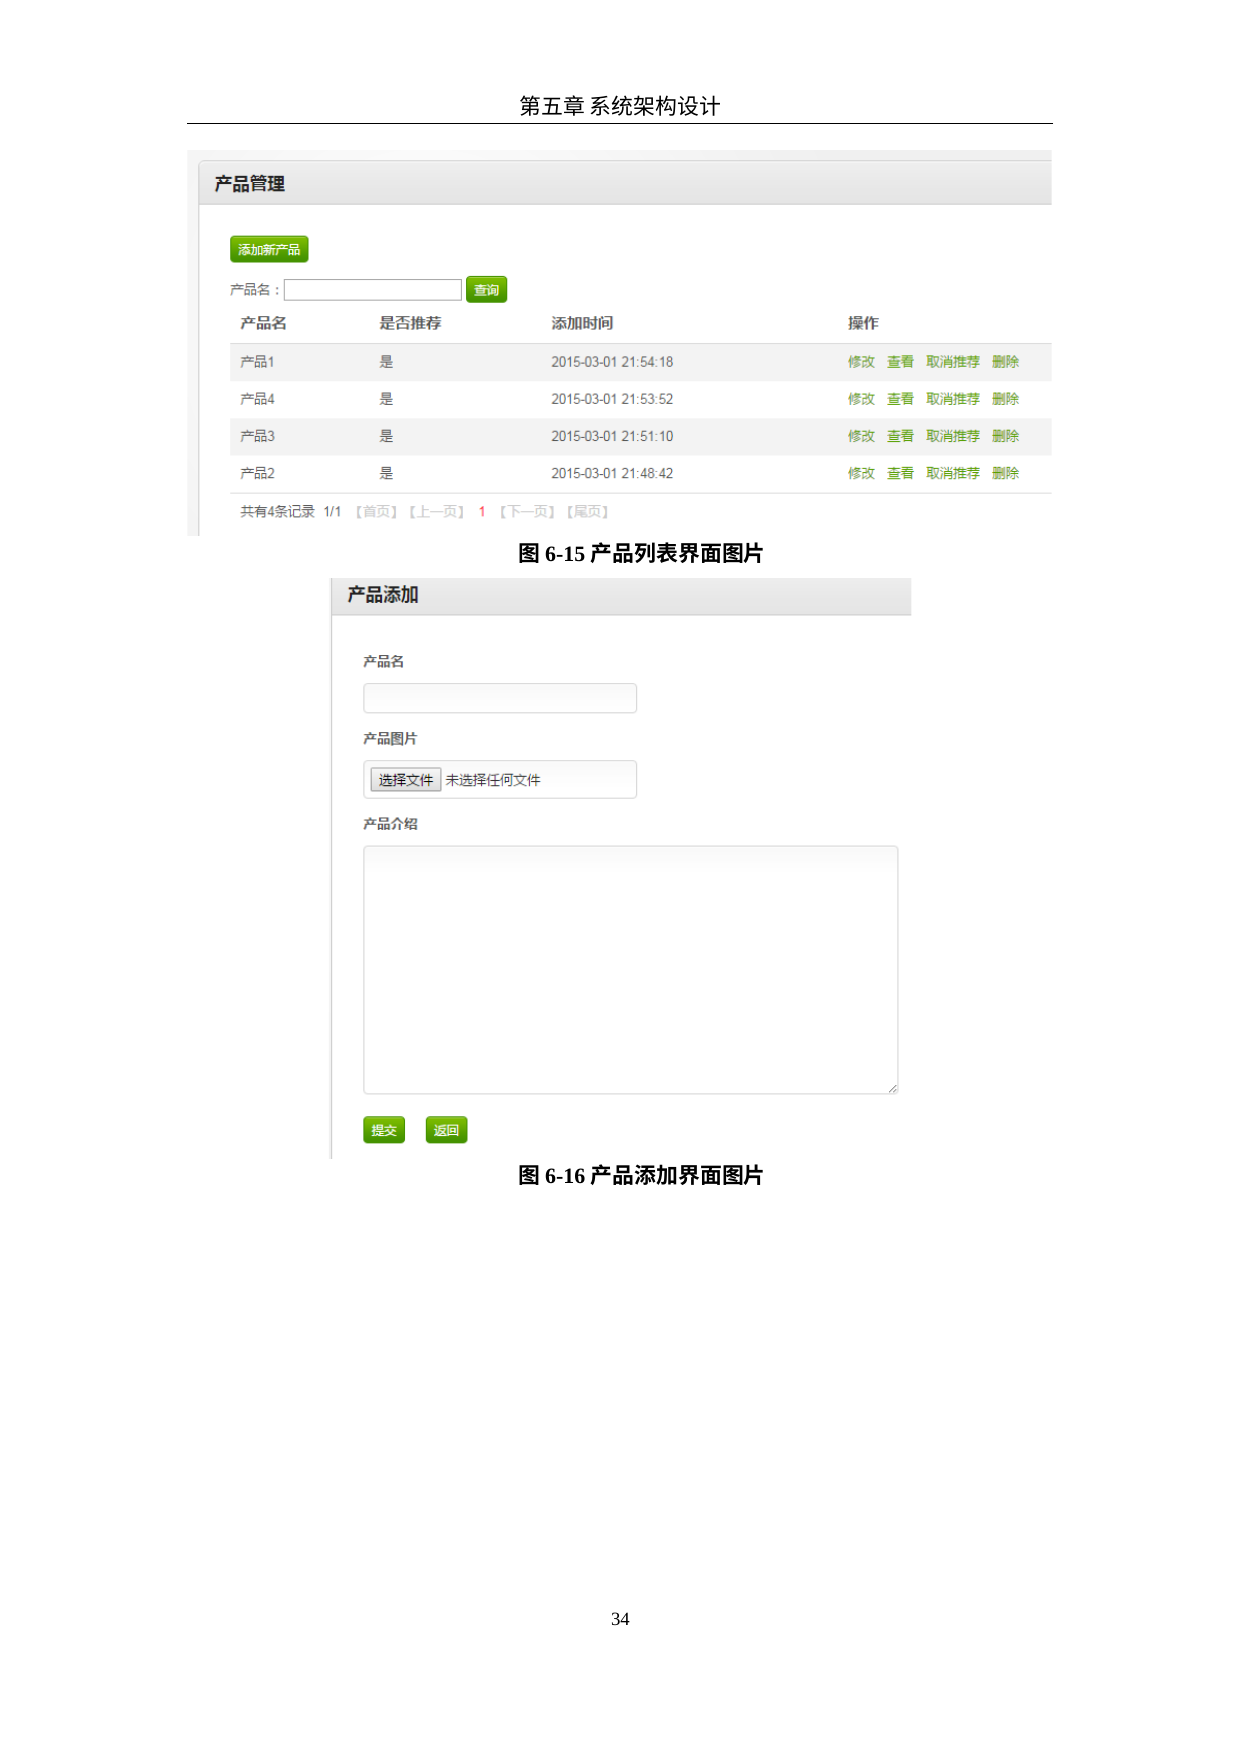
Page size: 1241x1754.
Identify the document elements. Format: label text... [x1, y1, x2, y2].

picture [328, 578, 912, 1159]
text 图6-16 产品添加界面图片 [187, 1158, 1053, 1190]
picture [187, 150, 1052, 536]
text 图6-15 产品列表界面图片 [187, 536, 1053, 568]
